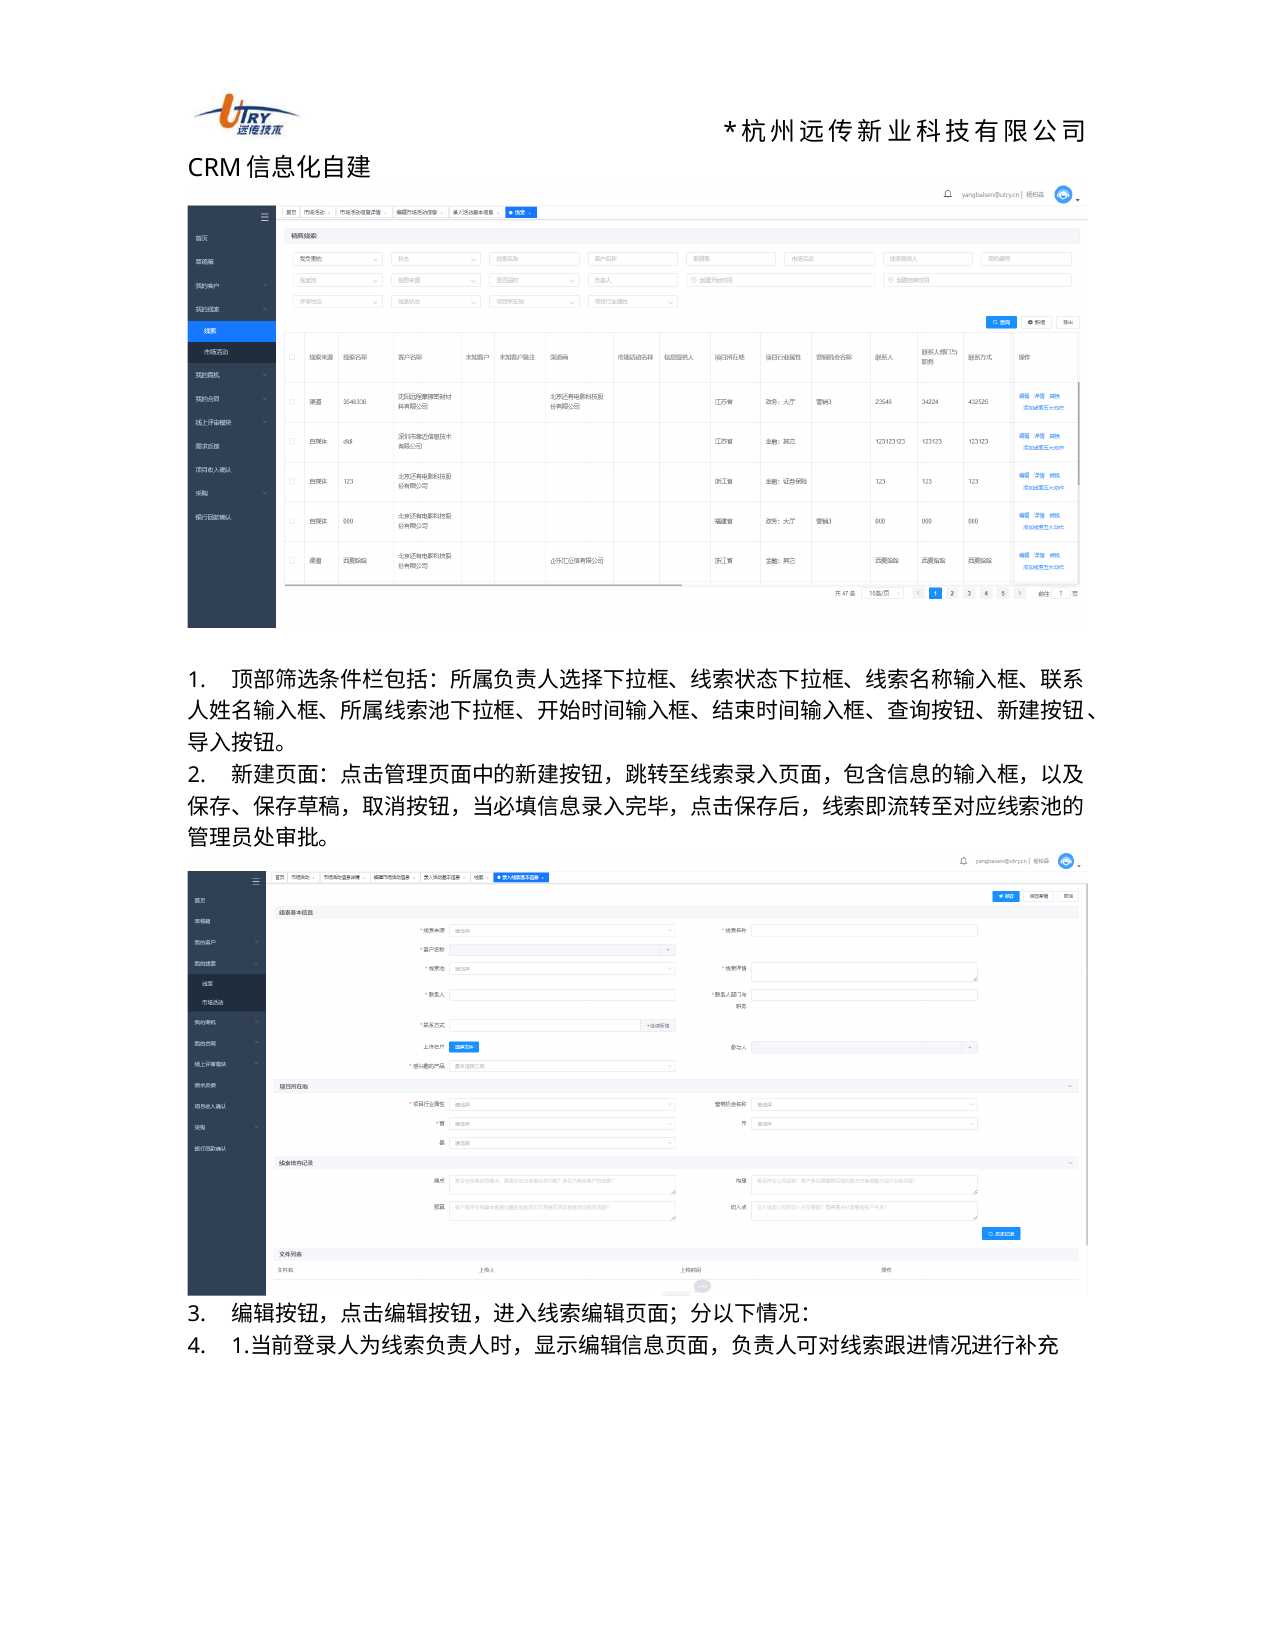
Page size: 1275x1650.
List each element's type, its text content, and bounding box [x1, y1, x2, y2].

picture [187, 852, 1088, 1296]
picture [187, 183, 1088, 628]
list 新建页面：点击管理页面中的新建按钮，跳转至线索录入页面，包含信息的输入框，以及保存、保存草稿，取消按钮，当必填信息录入完毕，点击保存后，线索即流转至对应线索池的管理员处审批。 [187, 757, 1087, 852]
list 1.当前登录人为线索负责人时，显示编辑信息页面，负责人可对线索跟进情况进行补充 [187, 1328, 1087, 1359]
list 编辑按钮，点击编辑按钮，进入线索编辑页面；分以下情况： [187, 1296, 1087, 1328]
list 顶部筛选条件栏包括：所属负责人选择下拉框、线索状态下拉框、线索名称输入框、联系人姓名输入框、所属线索池下拉框、开始时间输入框、结束时间输入框、查询按钮、新建按钮、导入按钮。 [187, 662, 1087, 757]
picture [187, 88, 307, 141]
